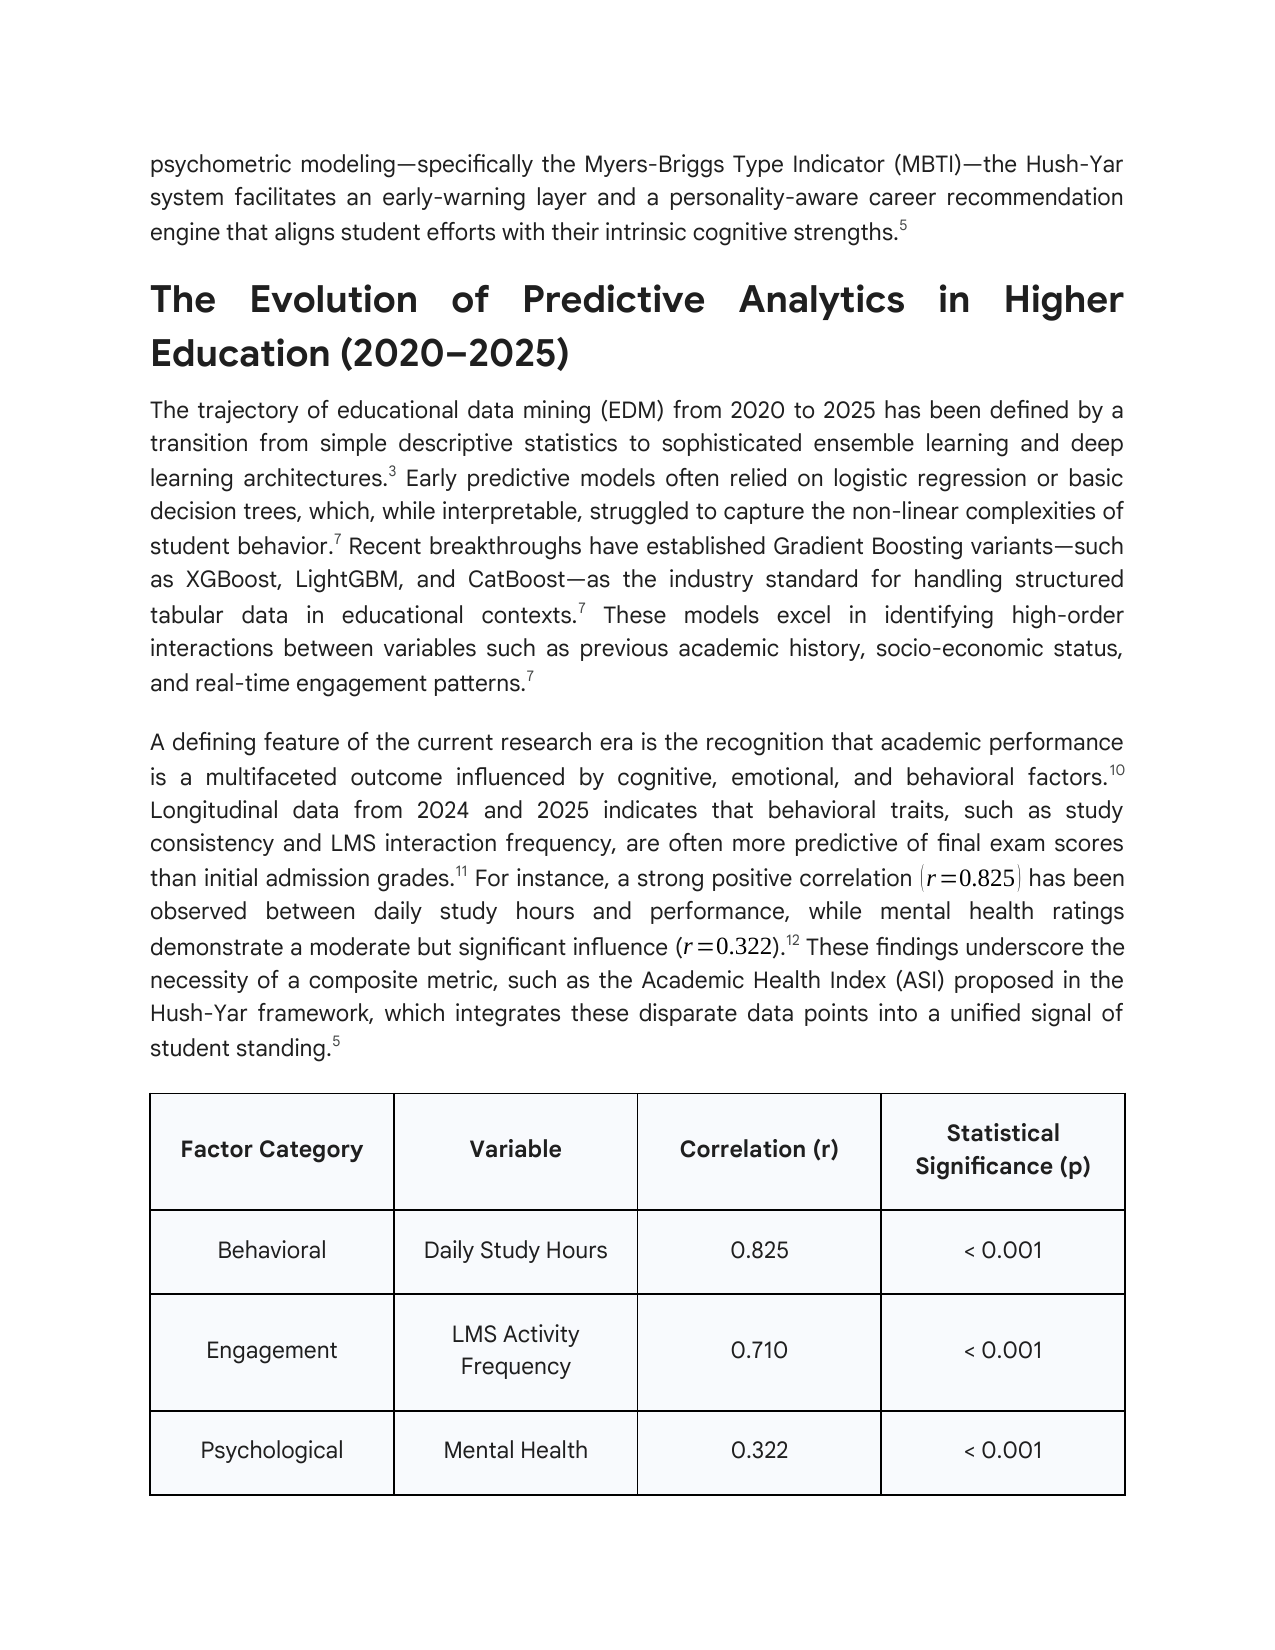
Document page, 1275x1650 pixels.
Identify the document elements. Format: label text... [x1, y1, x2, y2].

table_cell Behavioral [151, 1211, 393, 1293]
table_header Statistical Significance (p) [882, 1094, 1124, 1209]
table_cell Engagement [151, 1295, 393, 1410]
table_cell Psychological [151, 1412, 393, 1494]
table_cell LMS Activity Frequency [395, 1295, 637, 1410]
table_cell < 0.001 [882, 1295, 1124, 1410]
table_cell 0.710 [638, 1295, 880, 1410]
table_header Correlation (r) [638, 1094, 880, 1209]
table_cell 0.322 [638, 1412, 880, 1494]
subtitle The Evolution of Predictive Analytics in Higher Education (2020–2025) [150, 277, 1125, 377]
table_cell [395, 1412, 637, 1494]
text The trajectory of educational data mining (EDM) from 2020 to 2025 has been defined by a transition from simple descriptive statistics to sophisticated ensemble learning and deep learning architectures.3 Early predictive models often relied on logistic regression or basic decision trees, which, while interpretable, struggled to capture the non-linear complexities of student behavior.7 Recent breakthroughs have established Gradient Boosting variants—such as XGBoost, LightGBM, and CatBoost—as the industry standard for handling structured tabular data in educational contexts.7 These models excel in identifying high-order interactions between variables such as previous academic history, socio-economic status, and real-time engagement patterns.7 [150, 396, 1125, 699]
table_cell < 0.001 [882, 1211, 1124, 1293]
table_cell Daily Study Hours [395, 1211, 637, 1293]
text A defining feature of the current research era is the recognition that academic performance is a multifaceted outcome influenced by cognitive, emotional, and behavioral factors.10 Longitudinal data from 2024 and 2025 indicates that behavioral traits, such as study consistency and LMS interaction frequency, are often more predictive of final exam scores than initial admission grades.11 For instance, a strong positive correlation has been observed between daily study hours and performance, while mental health ratings demonstrate a moderate but significant influence ().12 These findings underscore the necessity of a composite metric, such as the Academic Health Index (ASI) proposed in the Hush-Yar framework, which integrates these disparate data points into a unified signal of student standing.5 [150, 728, 1125, 1063]
table_header Variable [395, 1094, 637, 1209]
table_header Factor Category [151, 1094, 393, 1209]
table_cell < 0.001 [882, 1412, 1124, 1494]
table_cell 0.825 [638, 1211, 880, 1293]
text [150, 150, 1125, 247]
